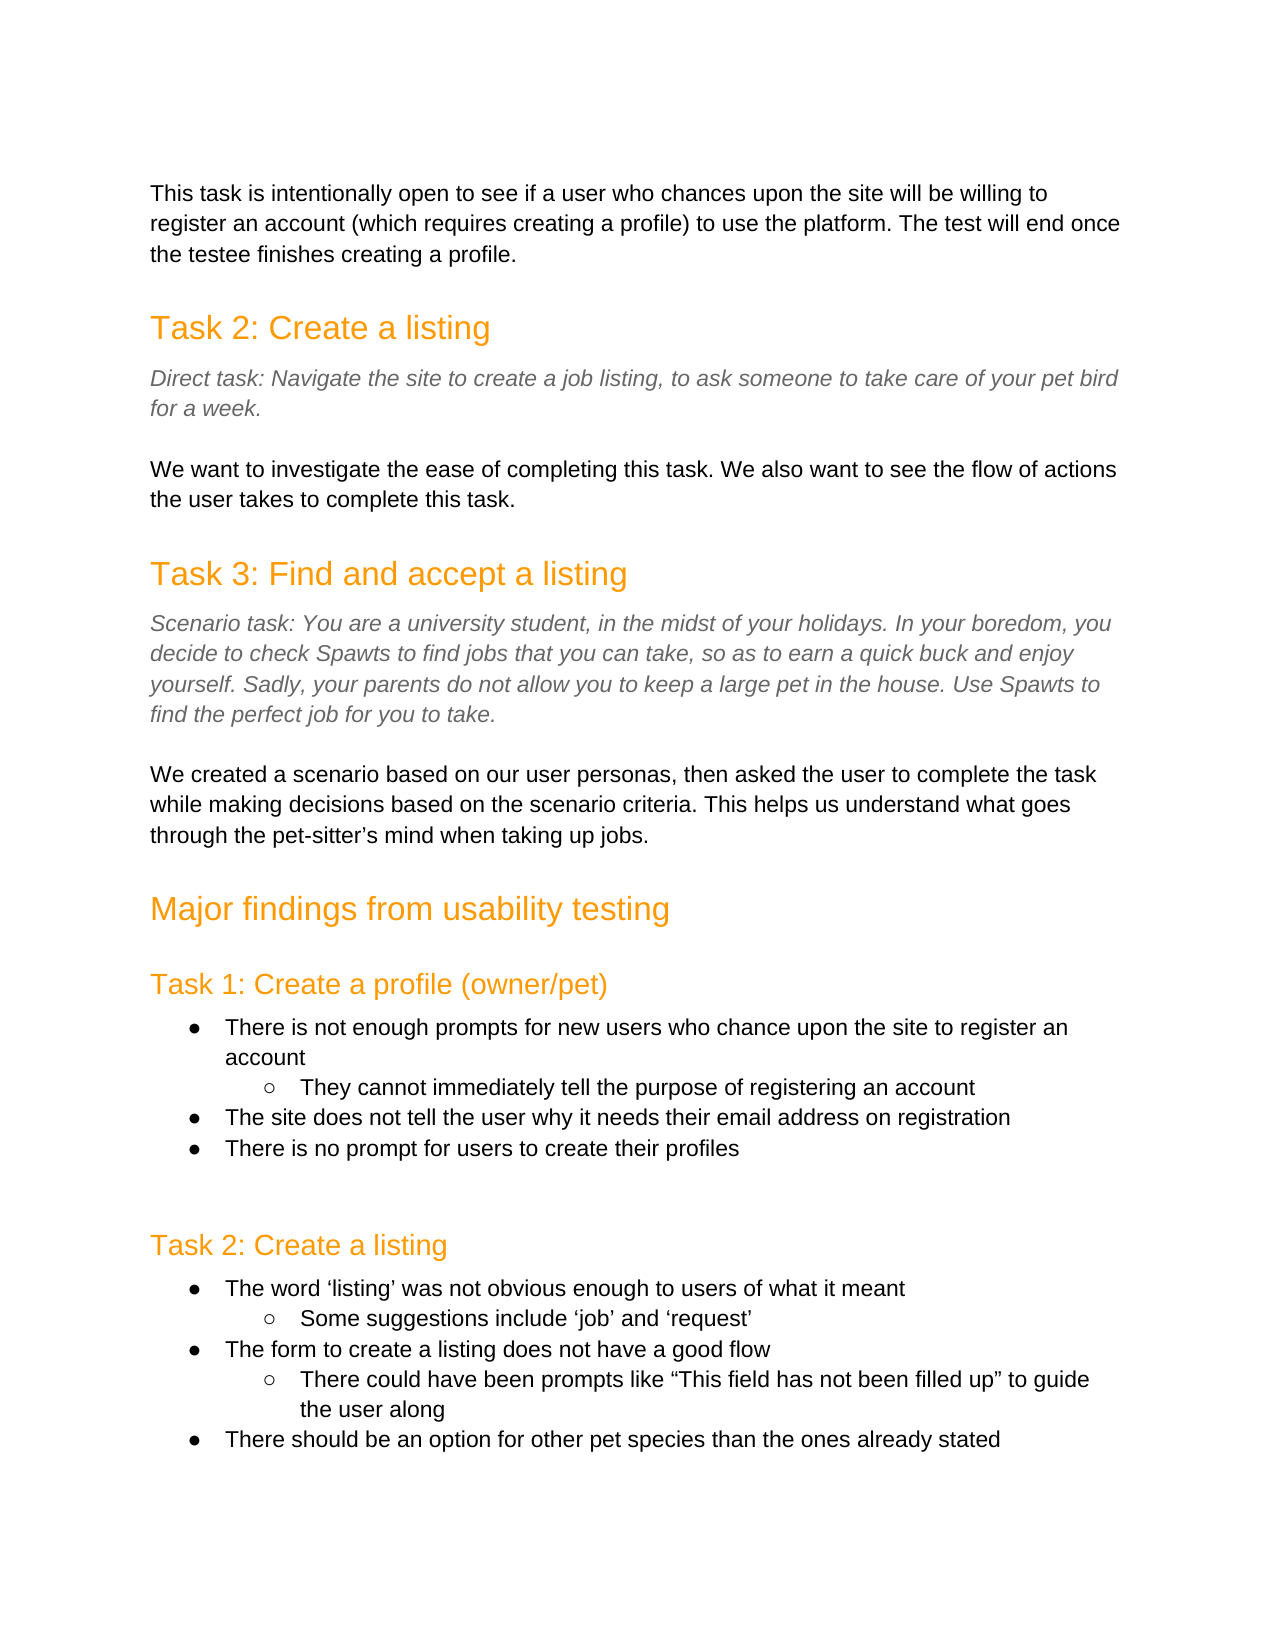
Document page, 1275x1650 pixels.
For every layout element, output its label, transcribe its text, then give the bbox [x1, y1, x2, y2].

subtitle Task 2: Create a listing [150, 308, 1125, 347]
subtitle Task 1: Create a profile (owner/pet) [150, 967, 1125, 1000]
subtitle Major findings from usability testing [150, 889, 1125, 928]
list There should be an option for other pet species than the ones already stated [187, 1426, 1125, 1453]
text We created a scenario based on our user personas, then asked the user to complete the task while making decisions based on the scenario criteria. This helps us understand what goes through the pet-sitter’s mind when taking up jobs. [150, 761, 1125, 848]
list The site does not tell the user why it needs their email address on registration [187, 1104, 1125, 1131]
list Some suggestions include ‘job’ and ‘request’ [262, 1305, 1125, 1332]
subtitle Task 2: Create a listing [150, 1228, 1125, 1262]
text We want to investigate the ease of completing this task. We also want to see the flow of actions the user takes to complete this task. [150, 456, 1125, 512]
list There is no prompt for users to create their profiles [187, 1134, 1125, 1161]
list There is not enough prompts for new users who chance upon the site to register an account [187, 1014, 1125, 1070]
text This task is intentionally open to see if a user who chances upon the site will be willing to register an account (which requires creating a profile) to use the platform. The test will end once the testee finishes creating a profile. [150, 180, 1125, 267]
text Scenario task: You are a university student, in the midst of your holidays. In your boredom, you decide to check Spawts to find jobs that you can take, so as to earn a quick buck and enjoy yourself. Sadly, your parents do not allow you to keep a large pet in the house. Use Spawts to find the perfect job for you to take. [150, 610, 1125, 727]
subtitle Task 3: Find and accept a listing [150, 553, 1125, 592]
list There could have been prompts like “This field has not been filled up” to guide the user along [262, 1366, 1125, 1422]
list The form to create a listing does not have a good flow [187, 1336, 1125, 1362]
list They cannot immediately tell the purpose of registering an account [262, 1074, 1125, 1101]
list The word ‘listing’ was not obvious enough to users of what it meant [187, 1275, 1125, 1302]
text Direct task: Navigate the site to create a job listing, to ask someone to take care of your pet bird for a week. [150, 365, 1125, 422]
